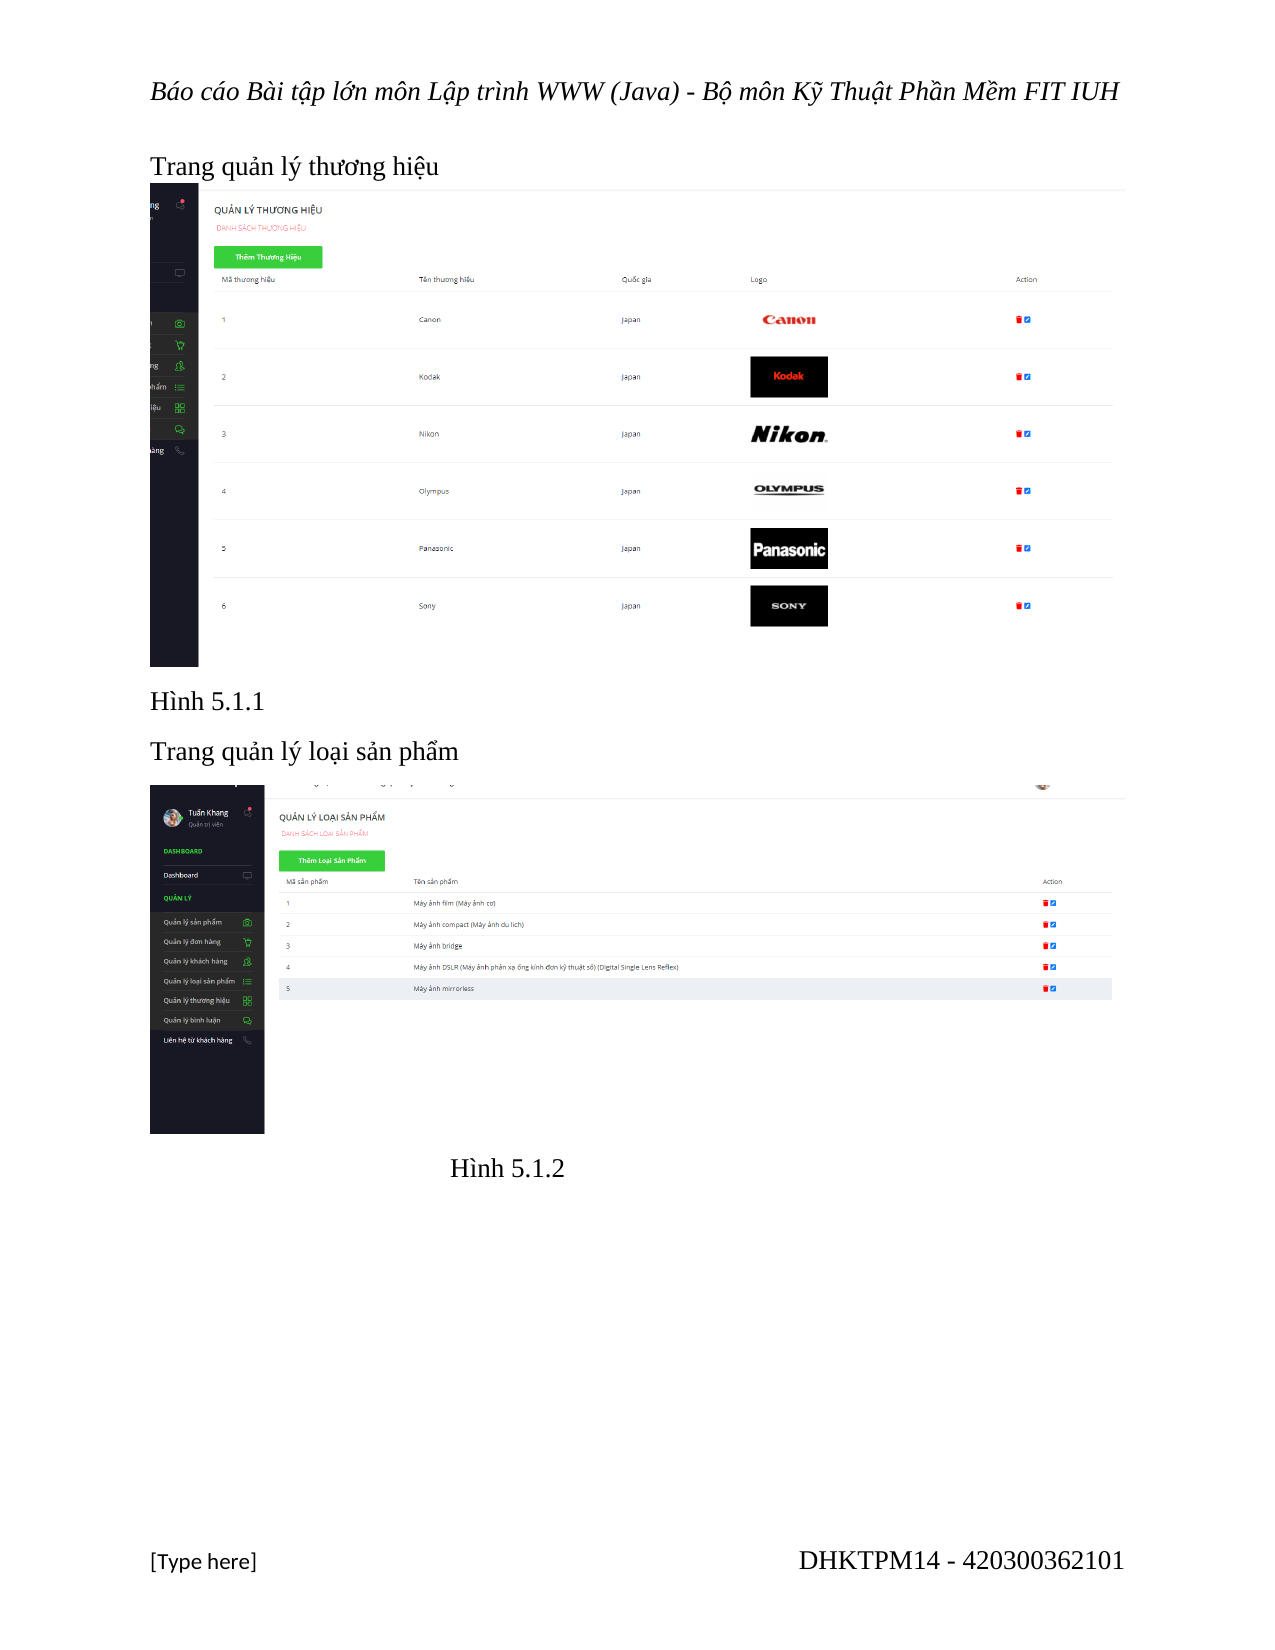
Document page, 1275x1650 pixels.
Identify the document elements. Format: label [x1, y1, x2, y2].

picture [150, 785, 1125, 1134]
picture [150, 183, 1125, 667]
